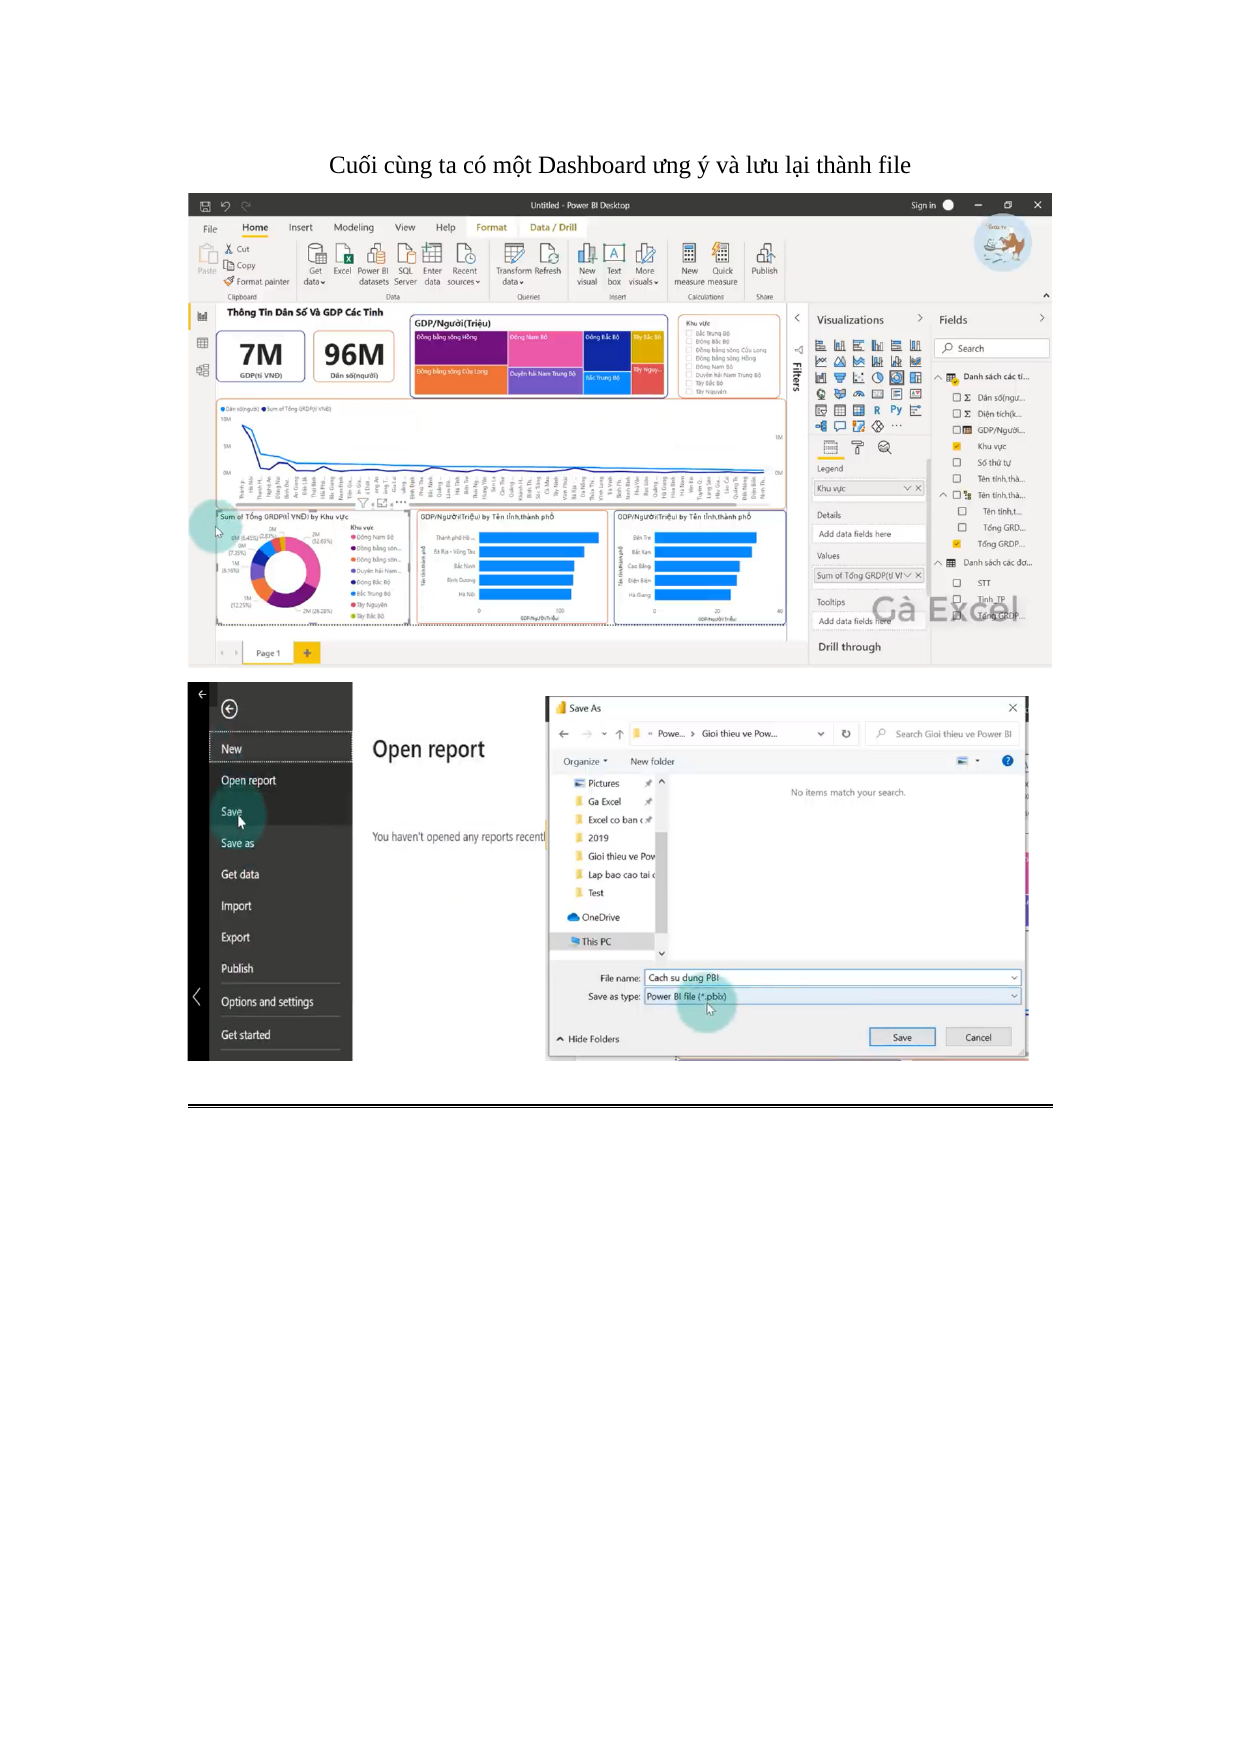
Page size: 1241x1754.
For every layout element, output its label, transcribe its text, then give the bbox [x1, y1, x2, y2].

picture [188, 193, 1052, 668]
list Cuối cùng ta có một Dashboard ưng ý và lưu lại thành file [187, 150, 1053, 179]
picture [187, 682, 1029, 1061]
